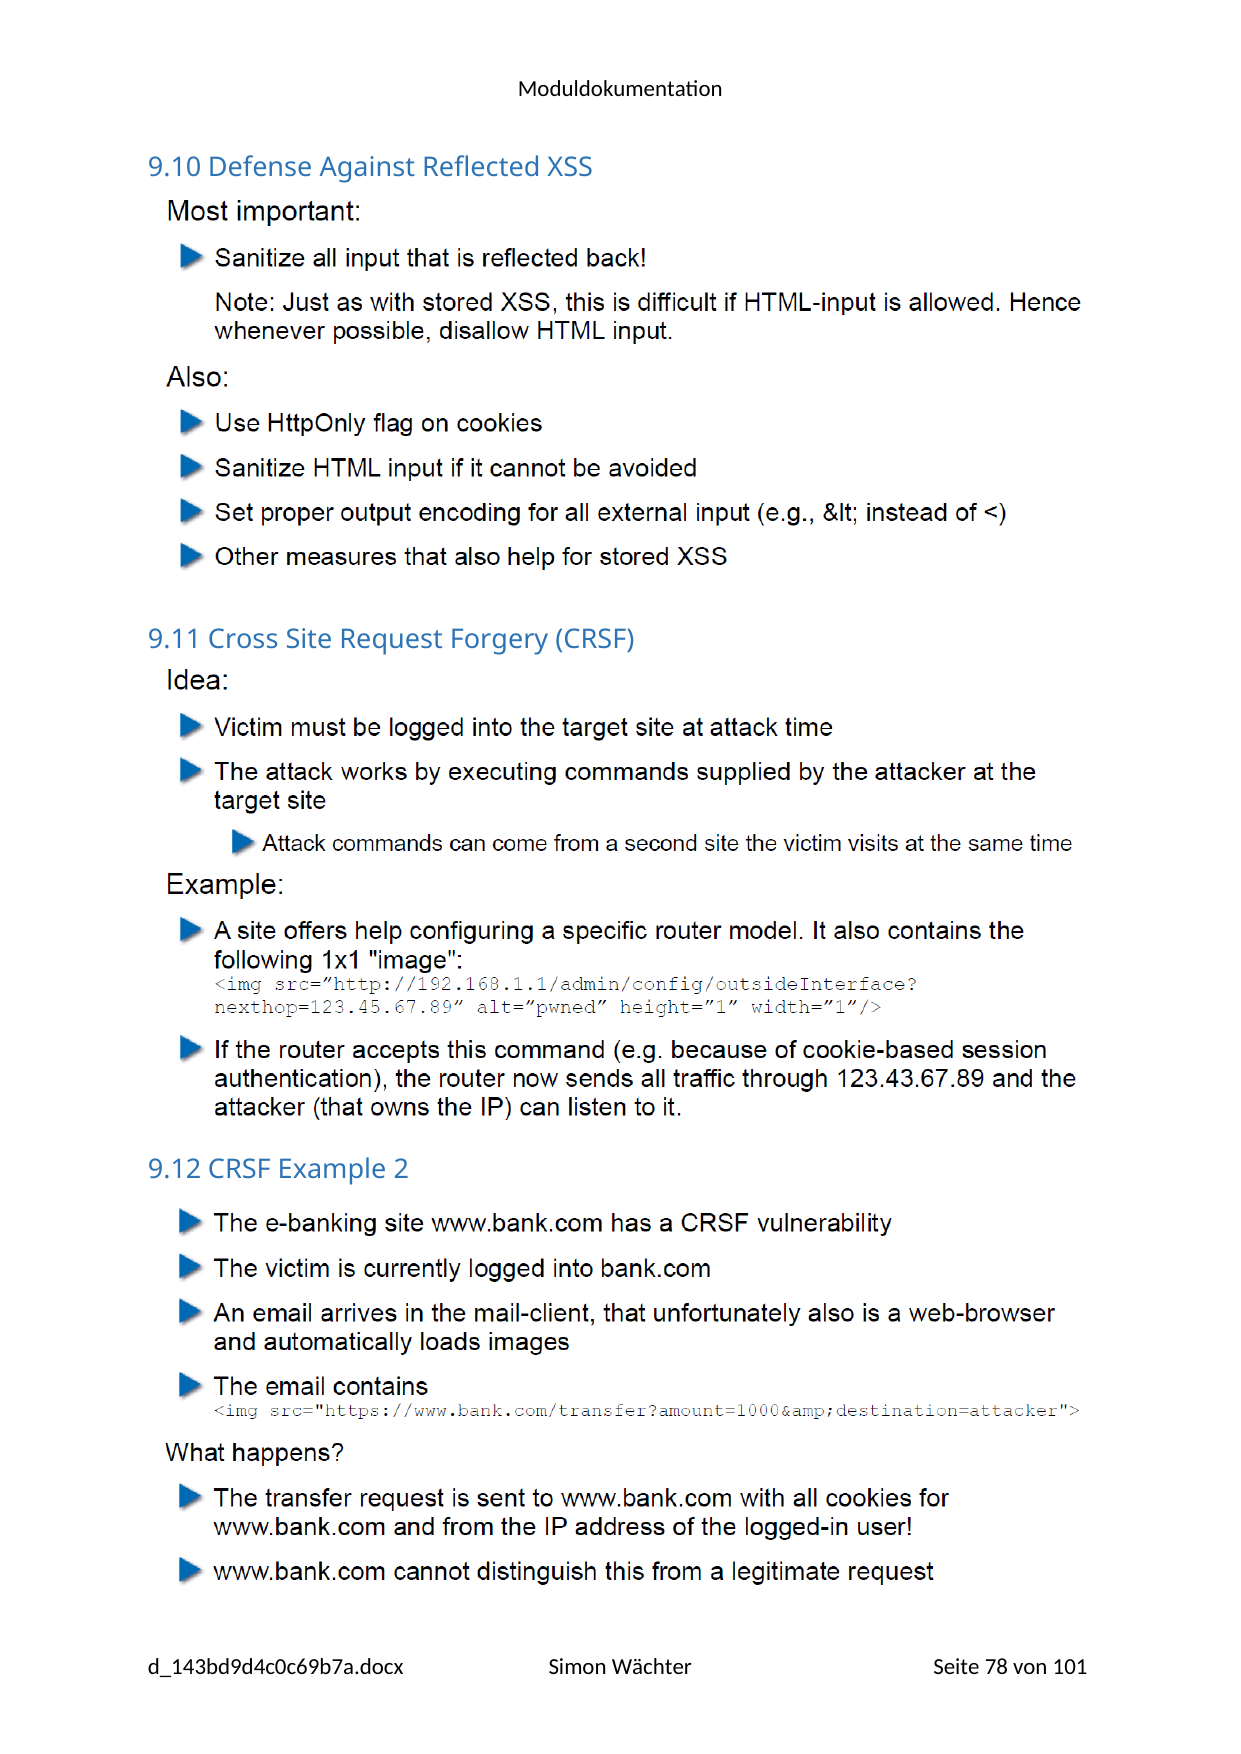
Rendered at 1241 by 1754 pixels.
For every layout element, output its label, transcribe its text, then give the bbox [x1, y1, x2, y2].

subtitle Defense Against Reflected XSS [148, 148, 1093, 184]
subtitle CRSF Example 2 [148, 1149, 1093, 1186]
picture [147, 187, 1093, 601]
subtitle Cross Site Request Forgery (CRSF) [148, 620, 1093, 657]
picture [147, 659, 1093, 1131]
picture [147, 1188, 1093, 1617]
